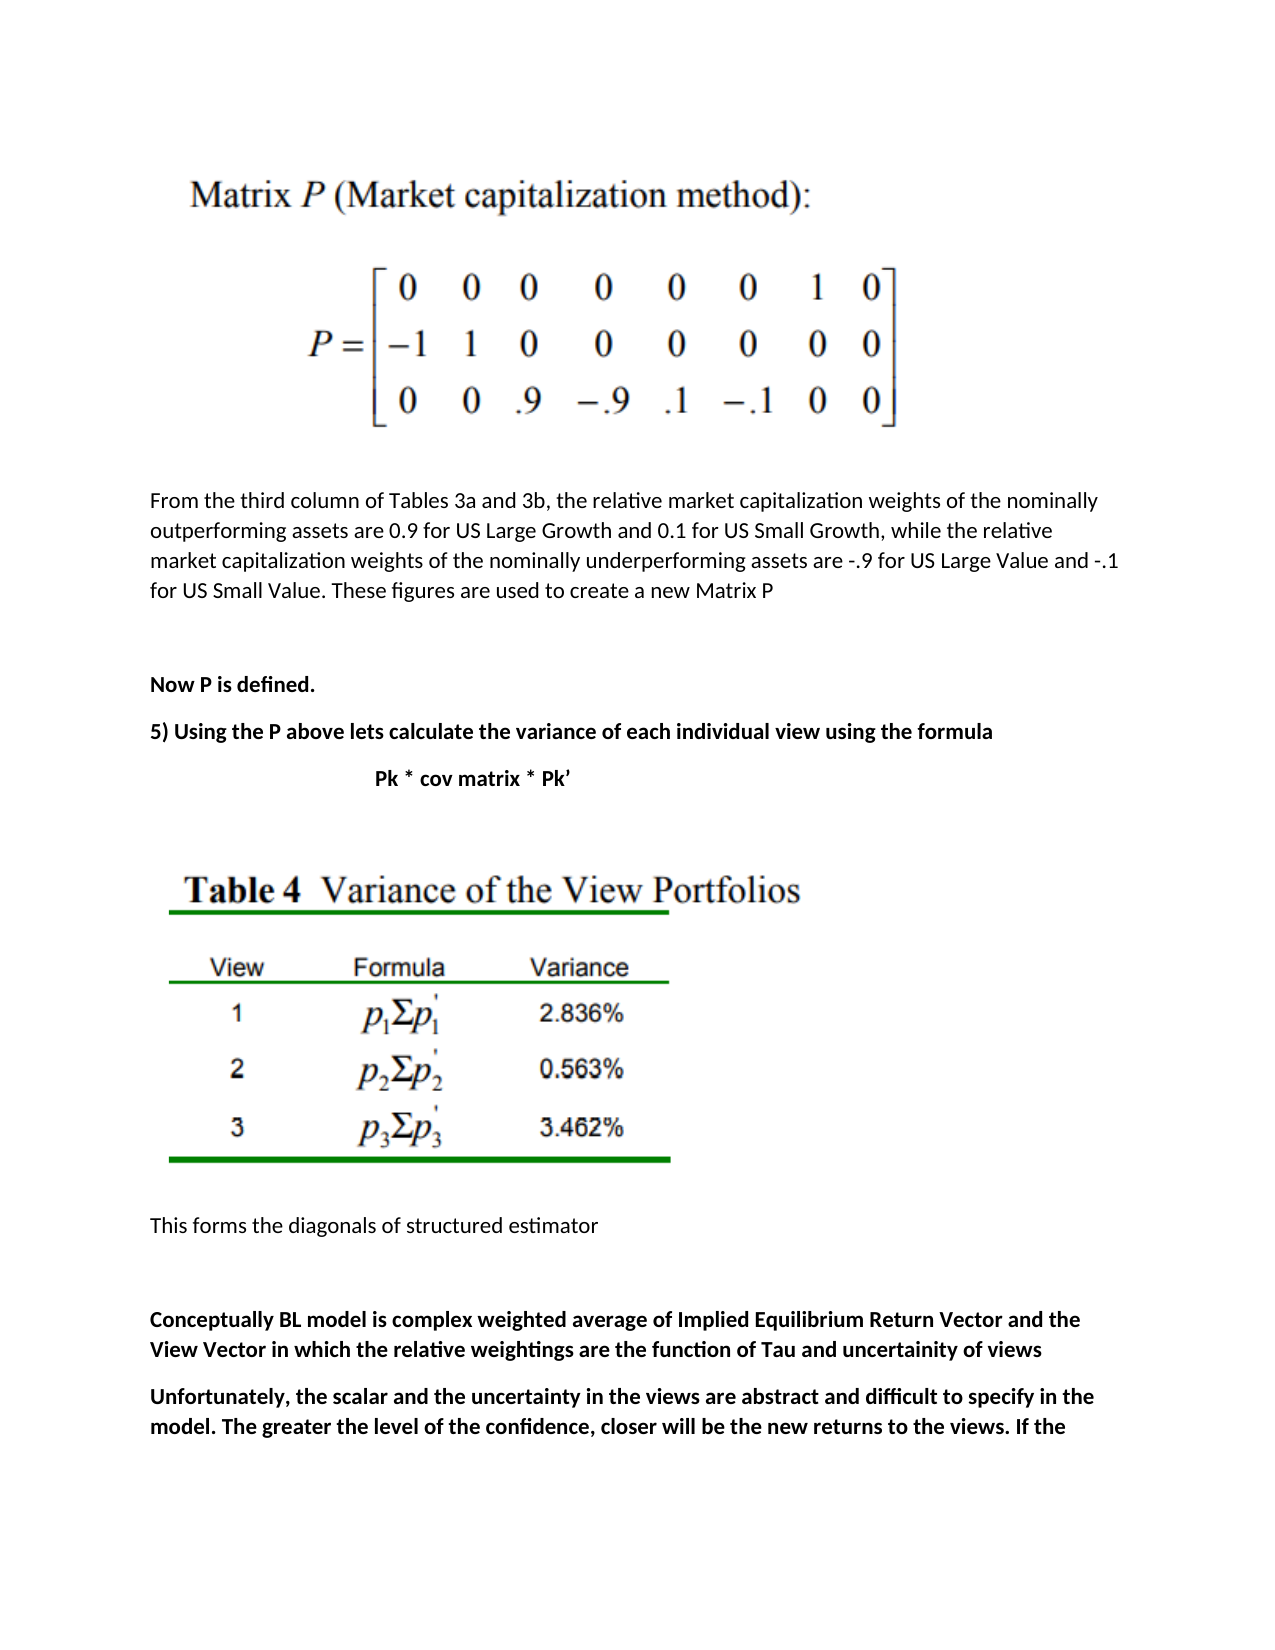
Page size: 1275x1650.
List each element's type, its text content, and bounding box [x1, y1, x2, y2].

text This forms the diagonals of structured estimator [150, 1211, 1125, 1239]
text From the third column of Tables 3a and 3b, the relative market capitalization weights of the nominally outperforming assets are 0.9 for US Large Growth and 0.1 for US Small Growth, while the relative market capitalization weights of the nominally underperforming assets are -.9 for US Large Value and -.1 for US Small Value. These figures are used to create a new Matrix P [150, 486, 1125, 605]
text Conceptually BL model is complex weighted average of Implied Equilibrium Return Vector and the View Vector in which the relative weightings are the function of Tau and uncertainity of views [150, 1305, 1125, 1363]
text Now P is defined. [150, 670, 1125, 698]
text 5) Using the P above lets calculate the variance of each individual view using the formula [150, 717, 1125, 745]
text Pk * cov matrix * Pk’ [300, 764, 1125, 792]
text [150, 1382, 1125, 1440]
